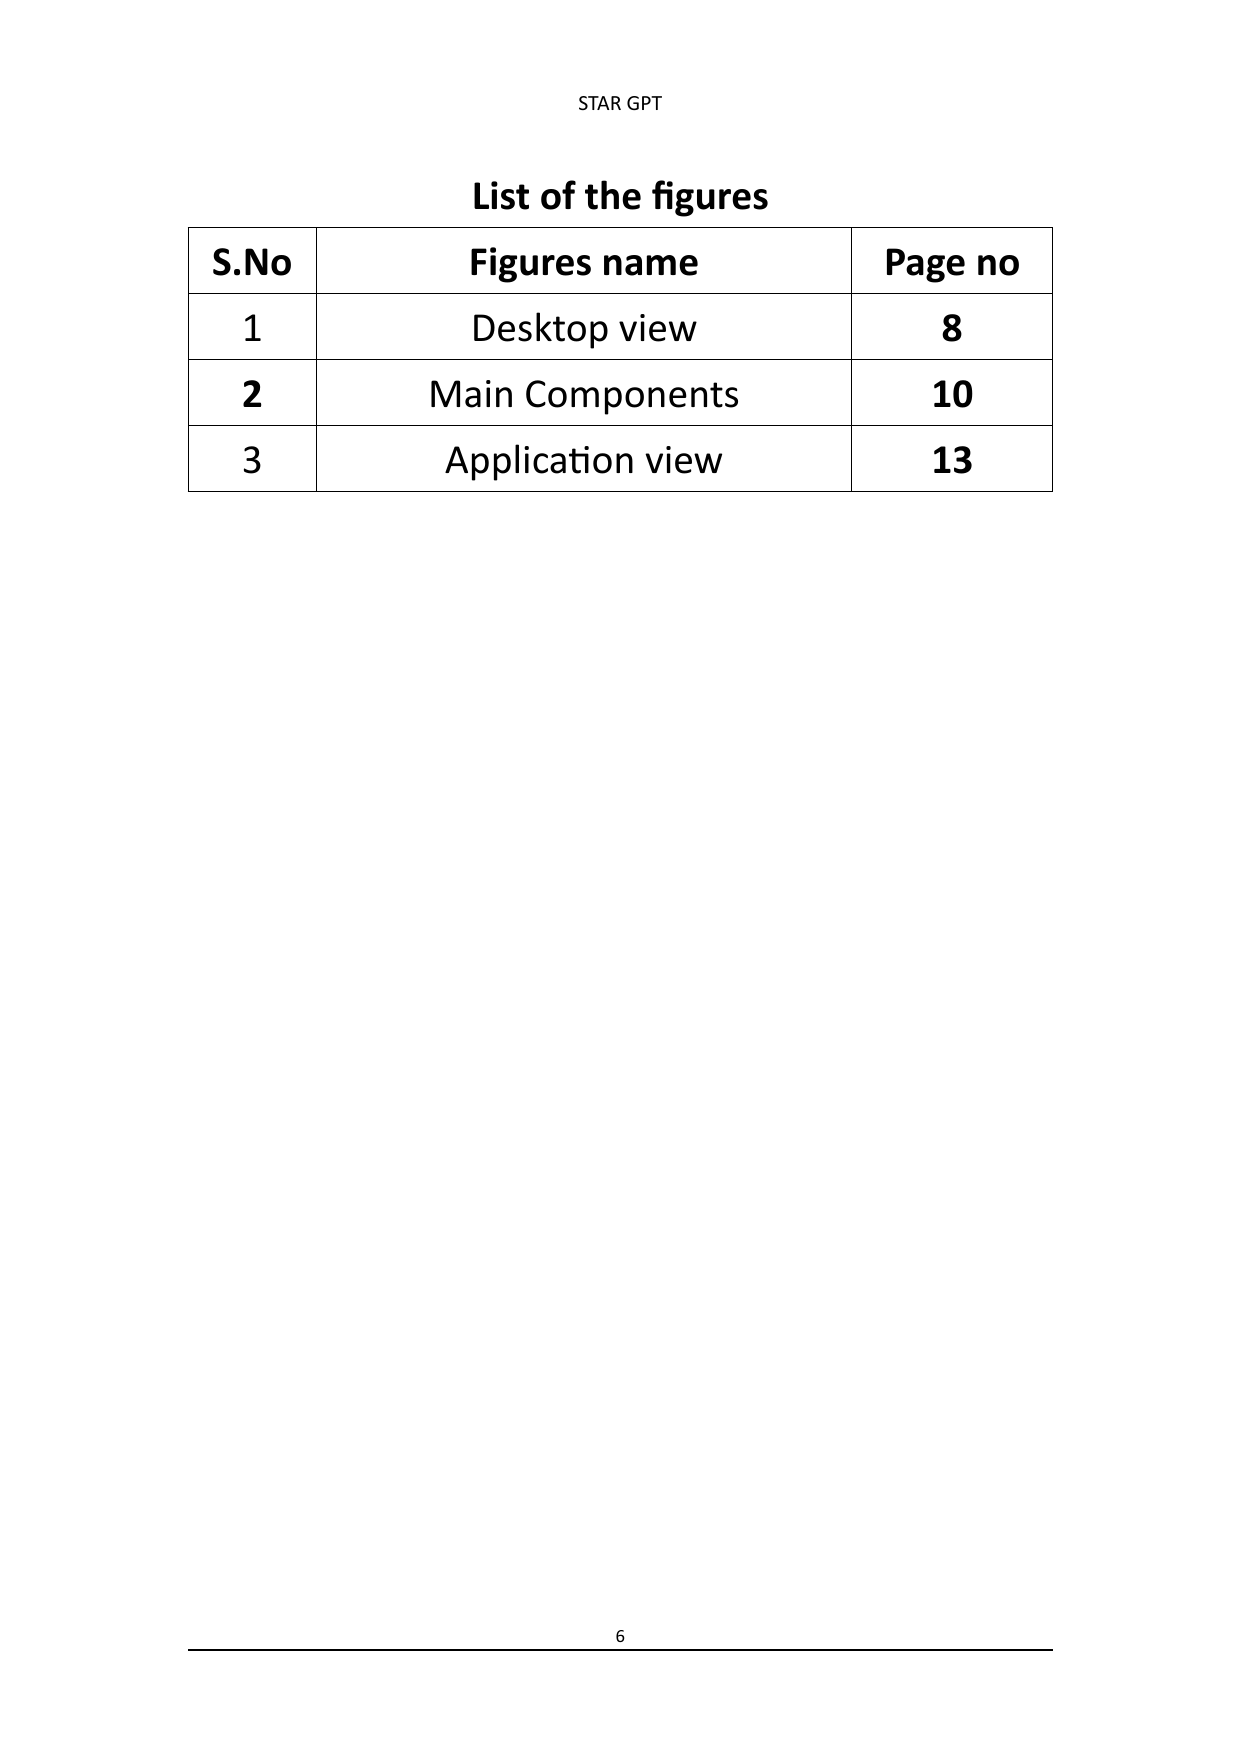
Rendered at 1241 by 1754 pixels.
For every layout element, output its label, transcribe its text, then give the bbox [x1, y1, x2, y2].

table_header S.No [189, 228, 316, 293]
table_cell Application view [317, 426, 851, 491]
table_cell Main Components [317, 360, 851, 425]
table_cell 1 [189, 294, 316, 359]
table_cell 8 [852, 294, 1052, 359]
table_cell Desktop view [317, 294, 851, 359]
table_cell 10 [852, 360, 1052, 425]
table_header Figures name [317, 228, 851, 293]
table_cell 2 [189, 360, 316, 425]
text List of the figures [187, 162, 1053, 227]
table_header Page no [852, 228, 1052, 293]
table_cell 13 [852, 426, 1052, 491]
table_cell 3 [189, 426, 316, 491]
